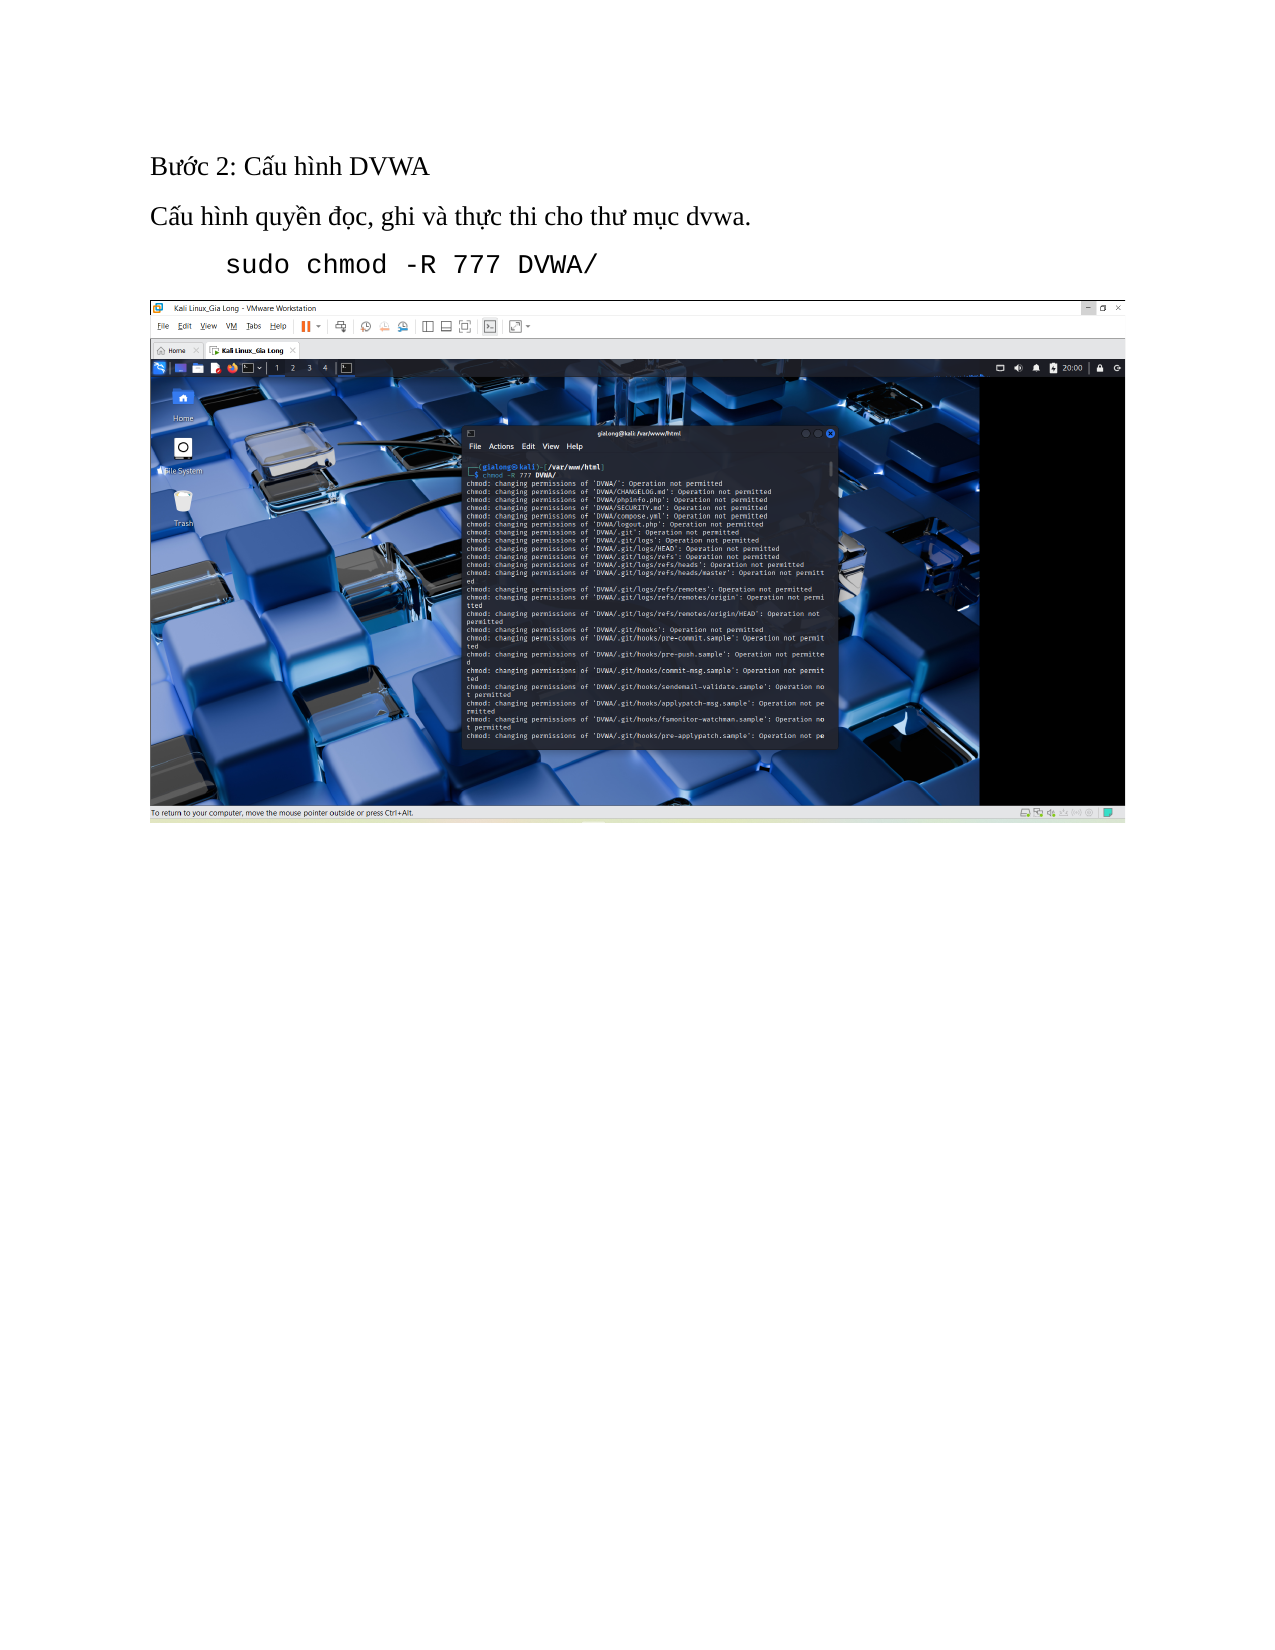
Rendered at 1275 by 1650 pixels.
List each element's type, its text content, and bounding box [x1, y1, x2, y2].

text Bước 2: Cấu hình DVWA [150, 150, 1125, 181]
text sudo chmod -R 777 DVWA/ [150, 250, 1125, 281]
text Cấu hình quyền đọc, ghi và thực thi cho thư mục dvwa. [150, 200, 1125, 231]
picture [150, 300, 1125, 823]
